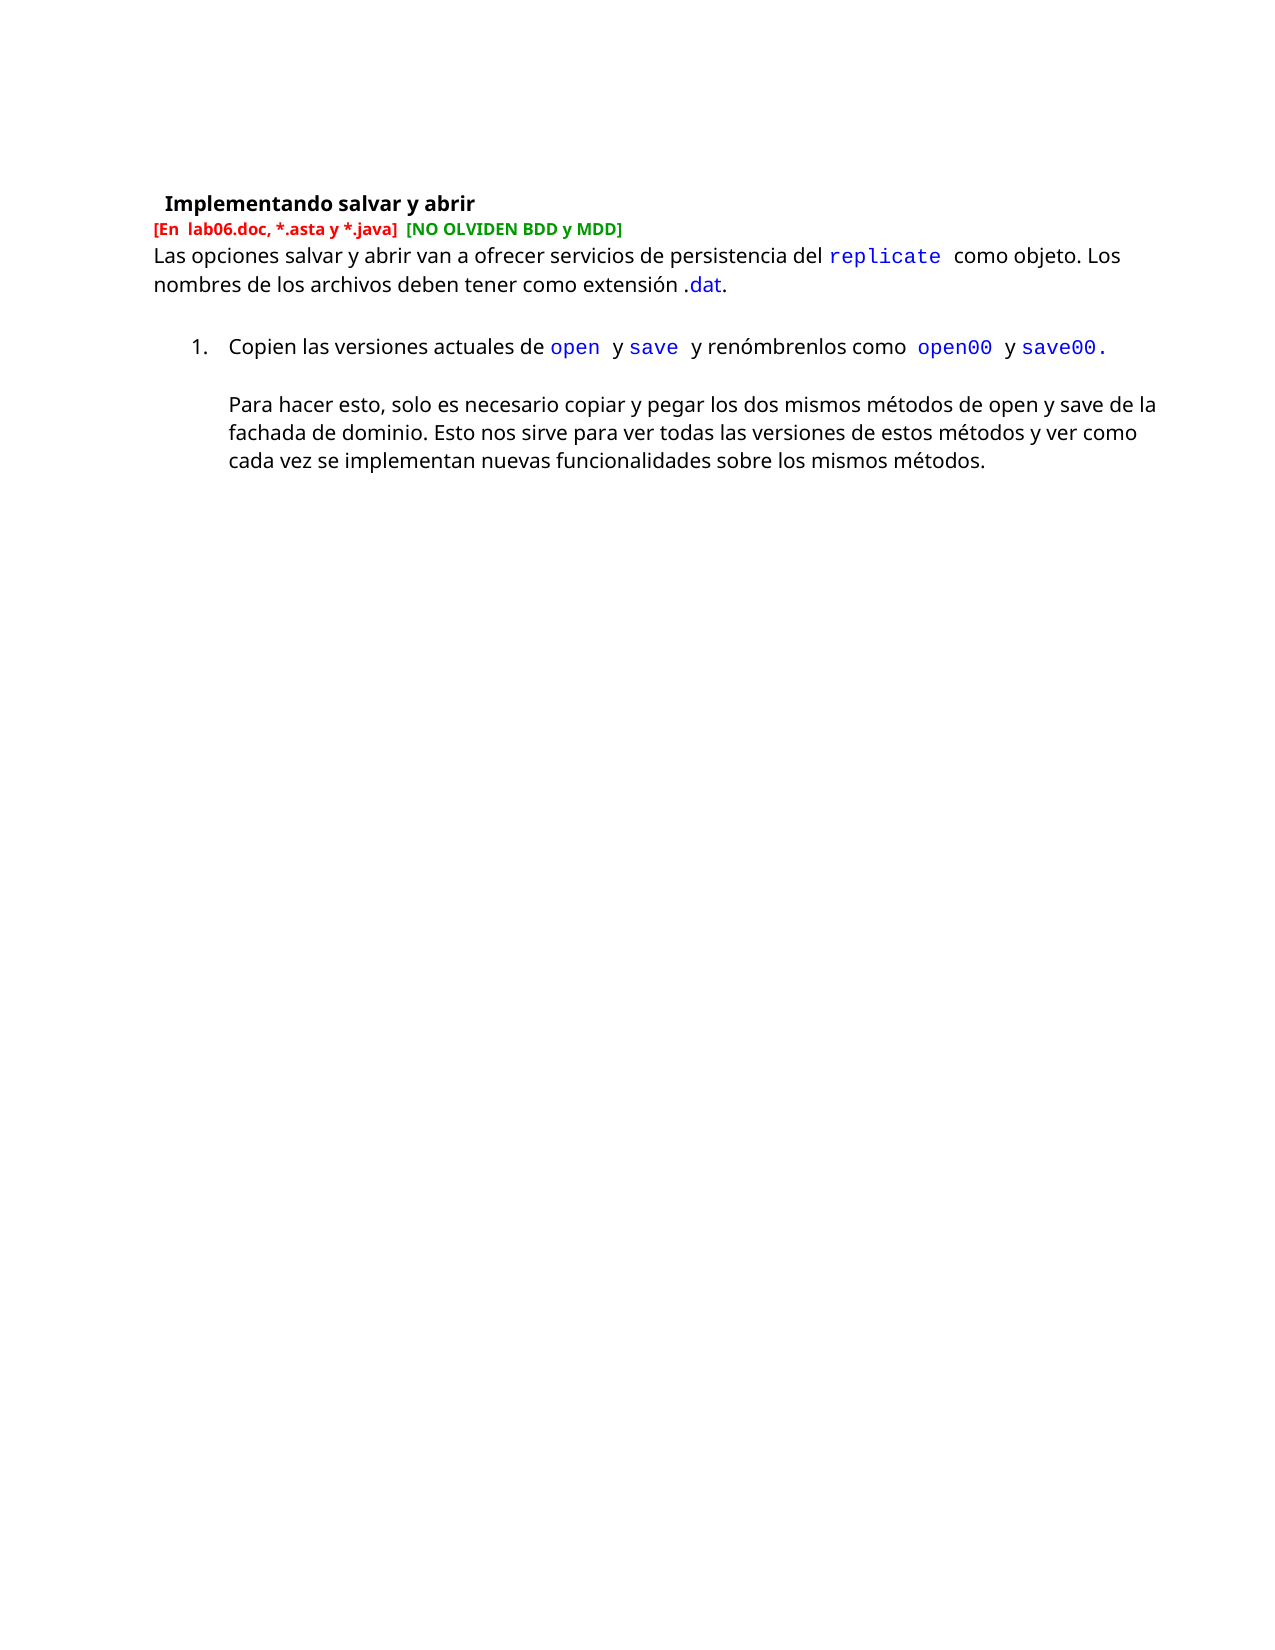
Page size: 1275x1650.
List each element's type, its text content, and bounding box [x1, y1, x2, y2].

text Para hacer esto, solo es necesario copiar y pegar los dos mismos métodos de open y save de la fachada de dominio. Esto nos sirve para ver todas las versiones de estos métodos y ver como cada vez se implementan nuevas funcionalidades sobre los mismos métodos. [228, 390, 1181, 475]
text [En lab06.doc, *.asta y *.java] [NO OLVIDEN BDD y MDD] [153, 217, 1181, 240]
list Copien las versiones actuales de open y save y renómbrenlos como open00 y save00. [191, 332, 1181, 361]
text Las opciones salvar y abrir van a ofrecer servicios de persistencia del replicate como objeto. Los nombres de los archivos deben tener como extensión .dat. [153, 241, 1156, 299]
subtitle Implementando salvar y abrir [153, 189, 1181, 217]
